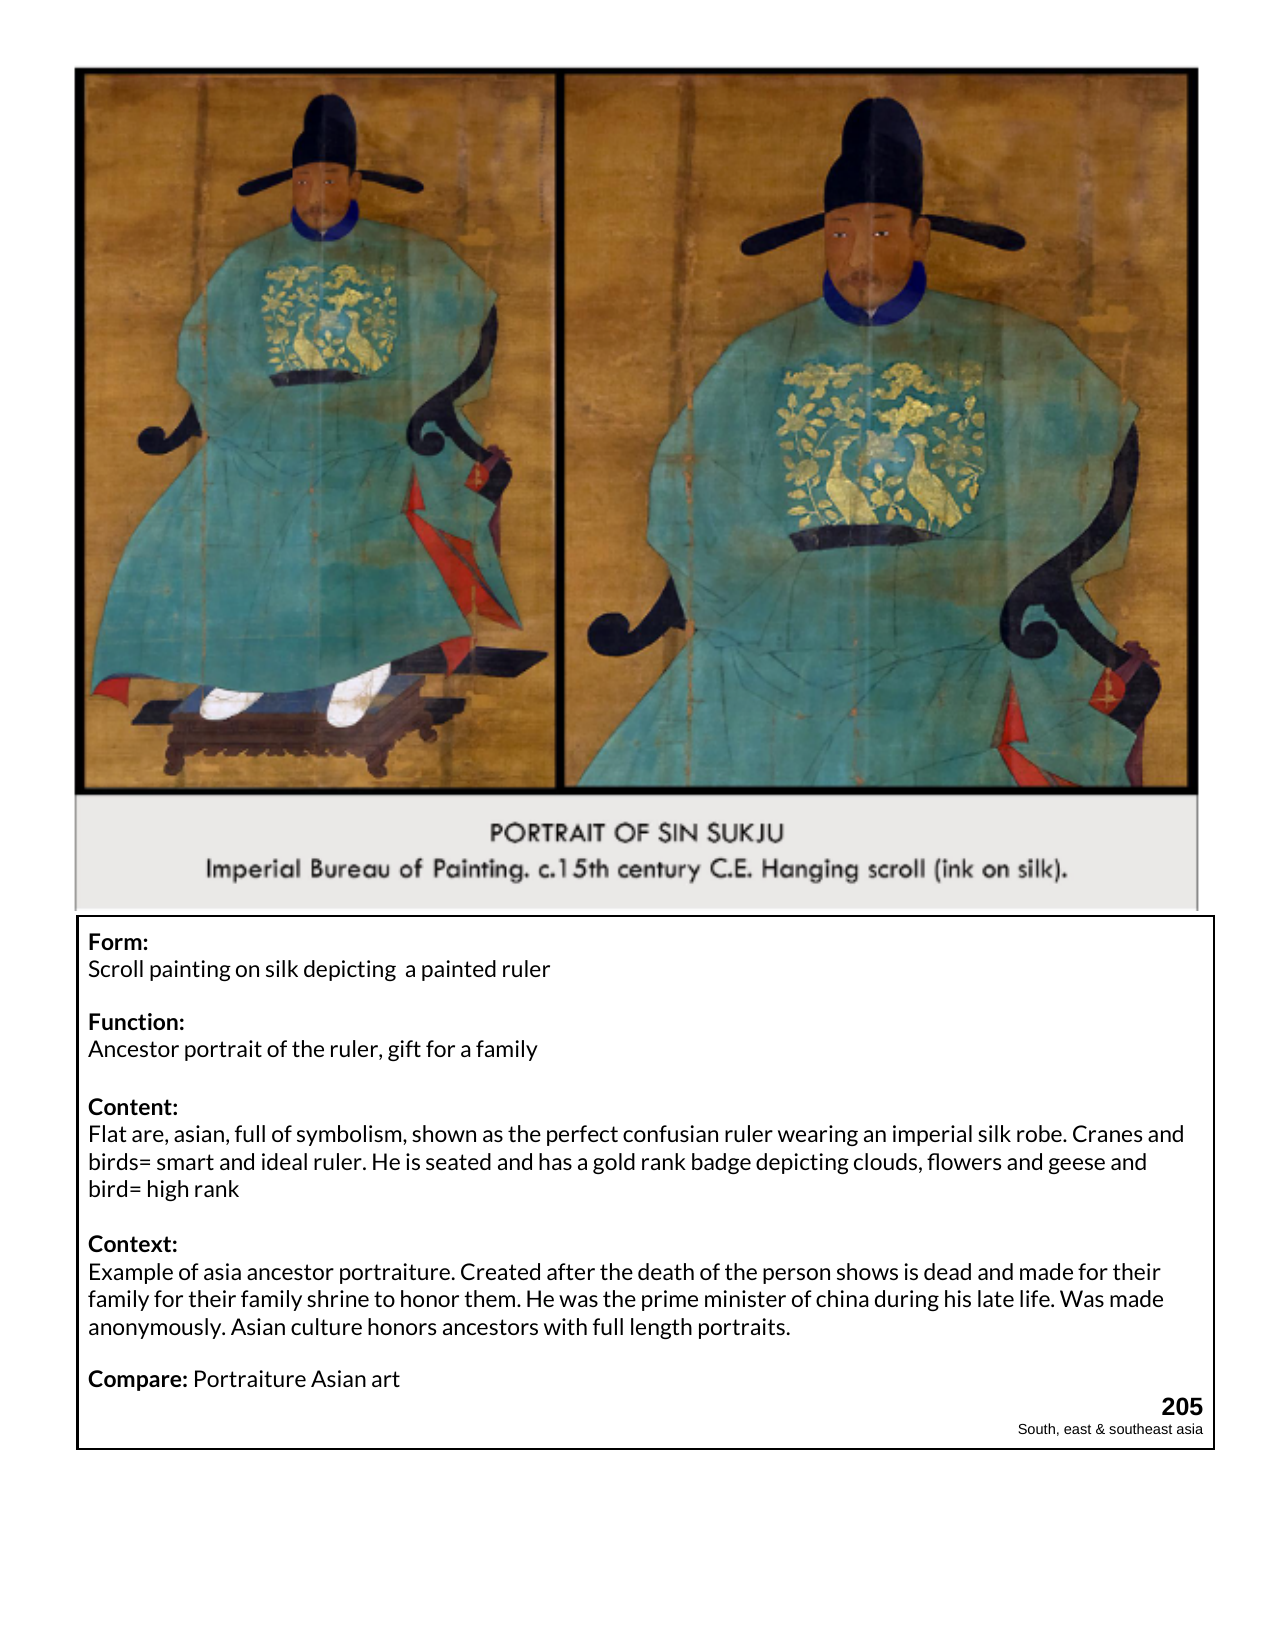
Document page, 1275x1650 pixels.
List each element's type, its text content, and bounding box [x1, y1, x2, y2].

table_header Form: Scroll painting on silk depicting a painted ruler Function: Ancestor portrait of the ruler, gift for a family Content: Flat are, asian, full of symbolism, shown as the perfect confusian ruler wearing an imperial silk robe. Cranes and birds= smart and ideal ruler. He is seated and has a gold rank badge depicting clouds, flowers and geese and bird= high rank Context: Example of asia ancestor portraiture. Created after the death of the person shows is dead and made for their family for their family shrine to honor them. He was the prime minister of china during his late life. Was made anonymously. Asian culture honors ancestors with full length portraits. Compare: Portraiture Asian art 205 South, east & southeast asia [79, 917, 1213, 1448]
picture [0, 0, 1272, 911]
